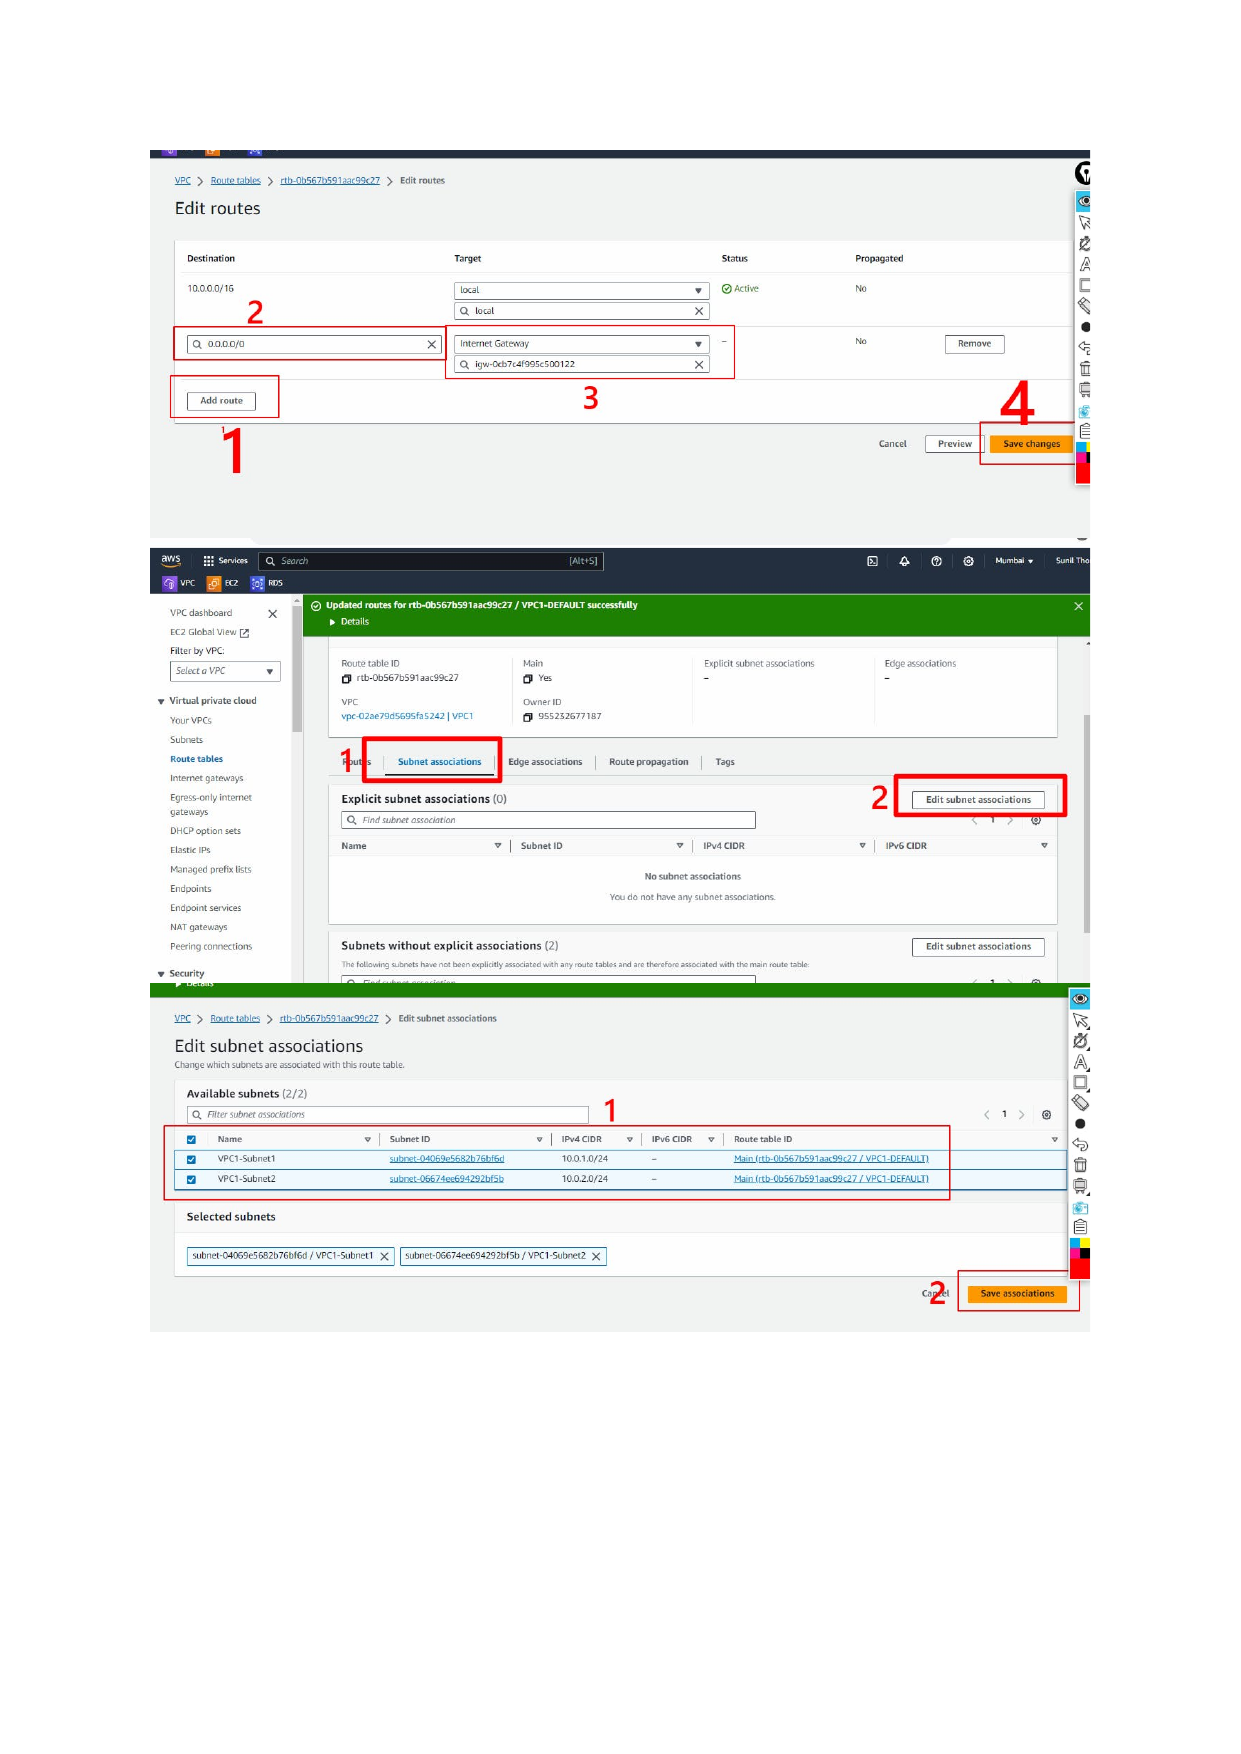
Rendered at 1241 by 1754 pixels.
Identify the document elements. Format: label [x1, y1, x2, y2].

picture [150, 150, 1091, 1332]
